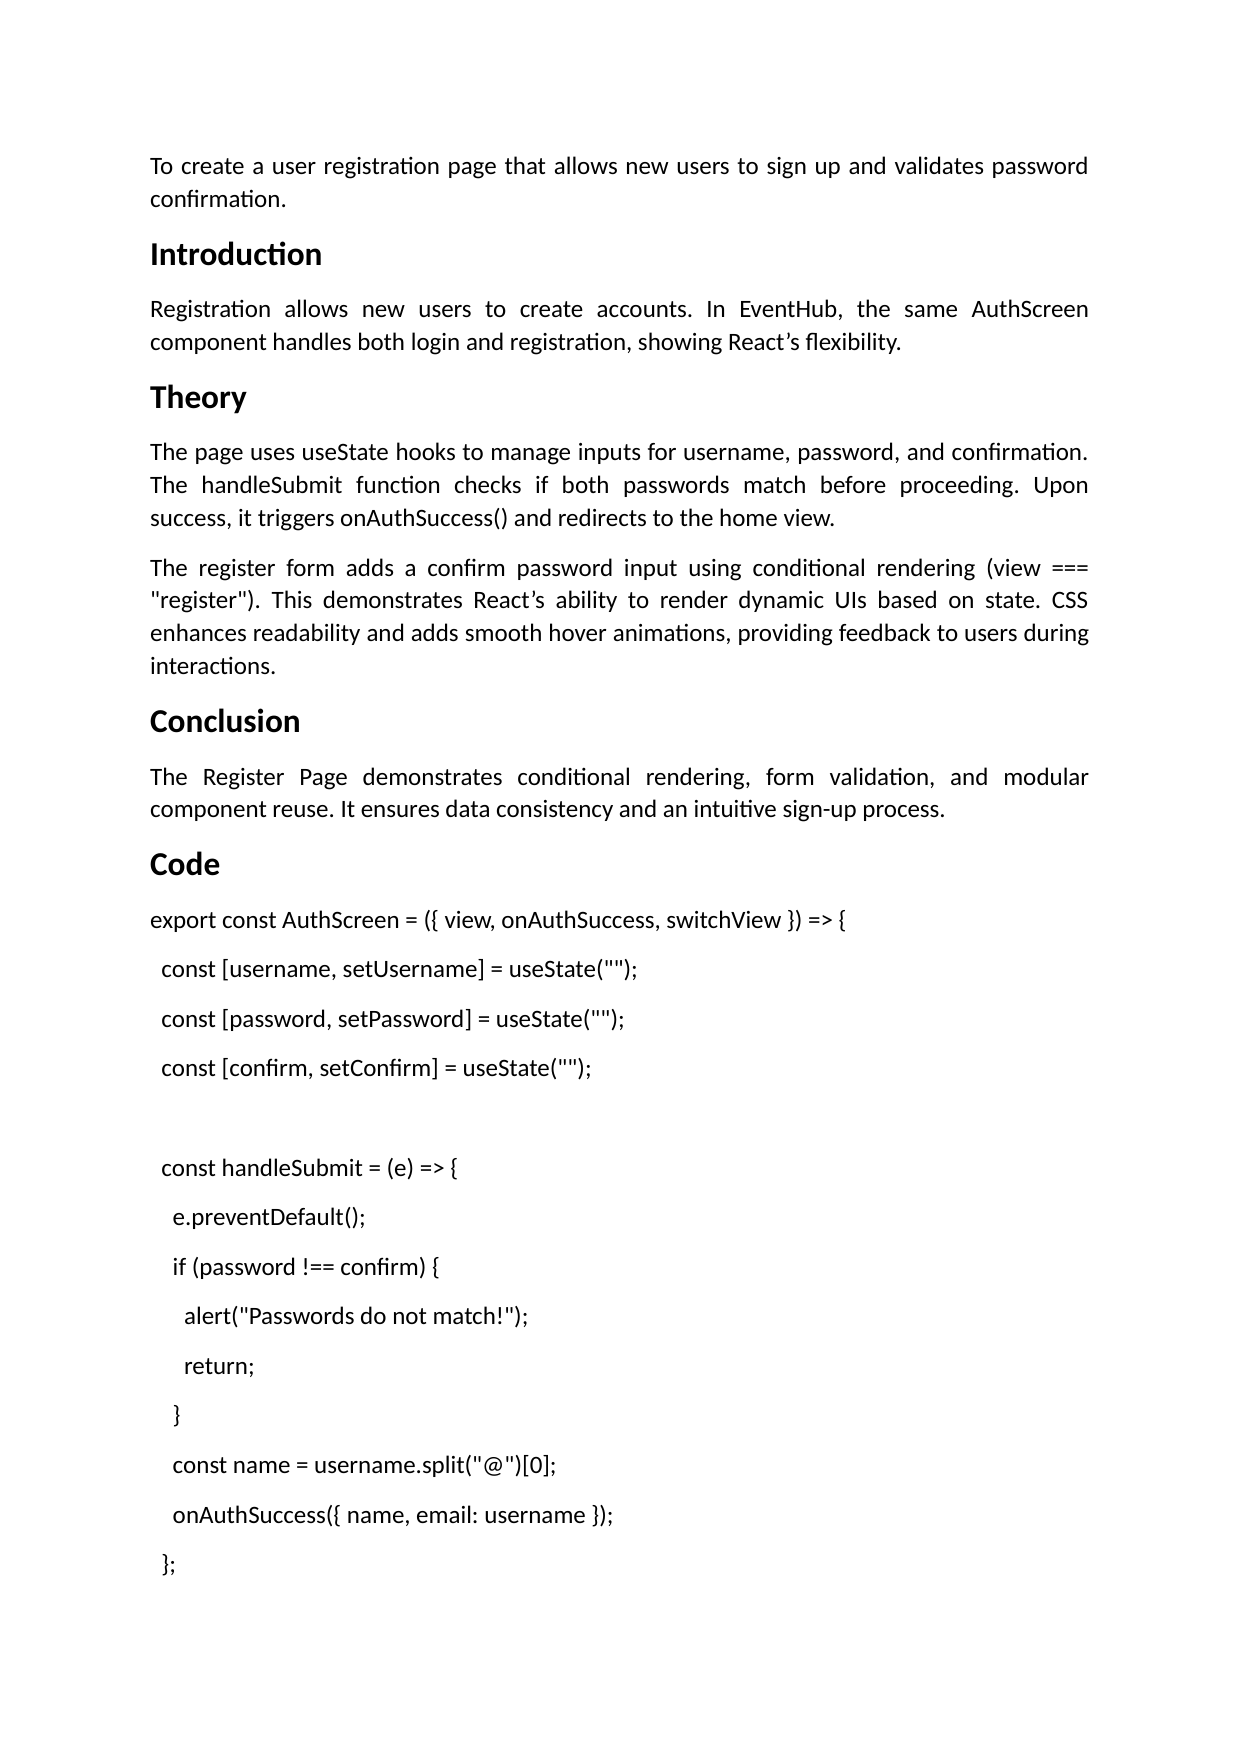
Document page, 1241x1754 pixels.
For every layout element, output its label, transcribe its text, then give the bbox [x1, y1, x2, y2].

text Conclusion [150, 700, 1090, 741]
text }; [150, 1548, 1090, 1579]
text To create a user registration page that allows new users to sign up and validates password confirmation. [150, 150, 1090, 213]
text const handleSubmit = (e) => { [150, 1152, 1090, 1182]
text } [150, 1399, 1090, 1430]
text alert("Passwords do not match!"); [150, 1300, 1090, 1331]
text Introduction [150, 232, 1090, 273]
text The Register Page demonstrates conditional rendering, form validation, and modular component reuse. It ensures data consistency and an intuitive sign-up process. [150, 761, 1090, 824]
text const [password, setPassword] = useState(""); [150, 1003, 1090, 1033]
text const name = username.split("@")[0]; [150, 1449, 1090, 1480]
text if (password !== confirm) { [150, 1251, 1090, 1281]
text The page uses useState hooks to manage inputs for username, password, and confirmation. The handleSubmit function checks if both passwords match before proceeding. Upon success, it triggers onAuthSuccess() and redirects to the home view. [150, 436, 1090, 533]
text const [confirm, setConfirm] = useState(""); [150, 1052, 1090, 1083]
text Registration allows new users to create accounts. In EventHub, the same AuthScreen component handles both login and registration, showing React’s flexibility. [150, 293, 1090, 357]
text The register form adds a confirm password input using conditional rendering (view === "register"). This demonstrates React’s ability to render dynamic UIs based on state. CSS enhances readability and adds smooth hover animations, providing feedback to users during interactions. [150, 552, 1090, 681]
text return; [150, 1350, 1090, 1381]
text export const AuthScreen = ({ view, onAuthSuccess, switchView }) => { [150, 904, 1090, 934]
text onAuthSuccess({ name, email: username }); [150, 1499, 1090, 1529]
text Code [150, 843, 1090, 884]
text Theory [150, 376, 1090, 416]
text const [username, setUsername] = useState(""); [150, 953, 1090, 984]
text e.preventDefault(); [150, 1201, 1090, 1232]
